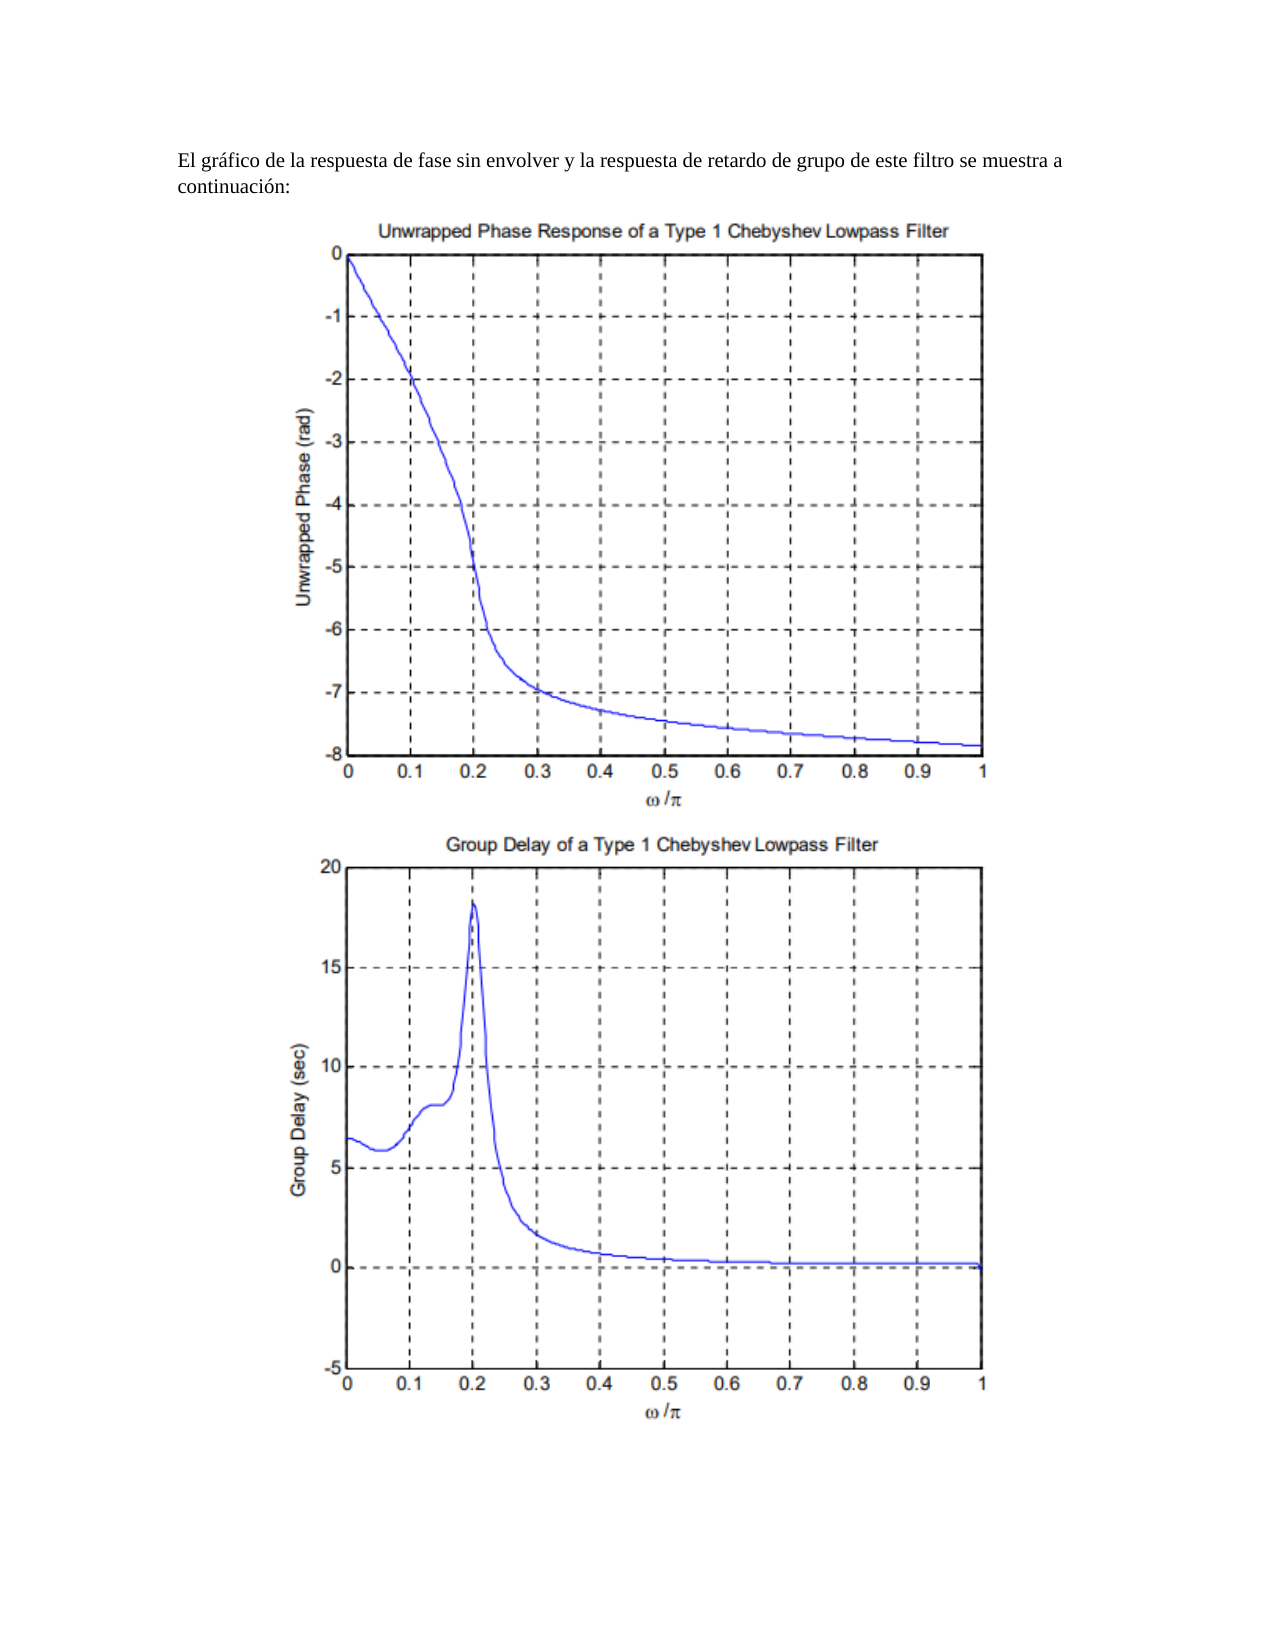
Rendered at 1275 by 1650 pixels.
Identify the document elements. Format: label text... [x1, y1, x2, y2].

picture [285, 216, 990, 814]
picture [284, 831, 991, 1420]
text El gráfico de la respuesta de fase sin envolver y la respuesta de retardo de grupo de este filtro se muestra a continuación: [177, 148, 1098, 198]
